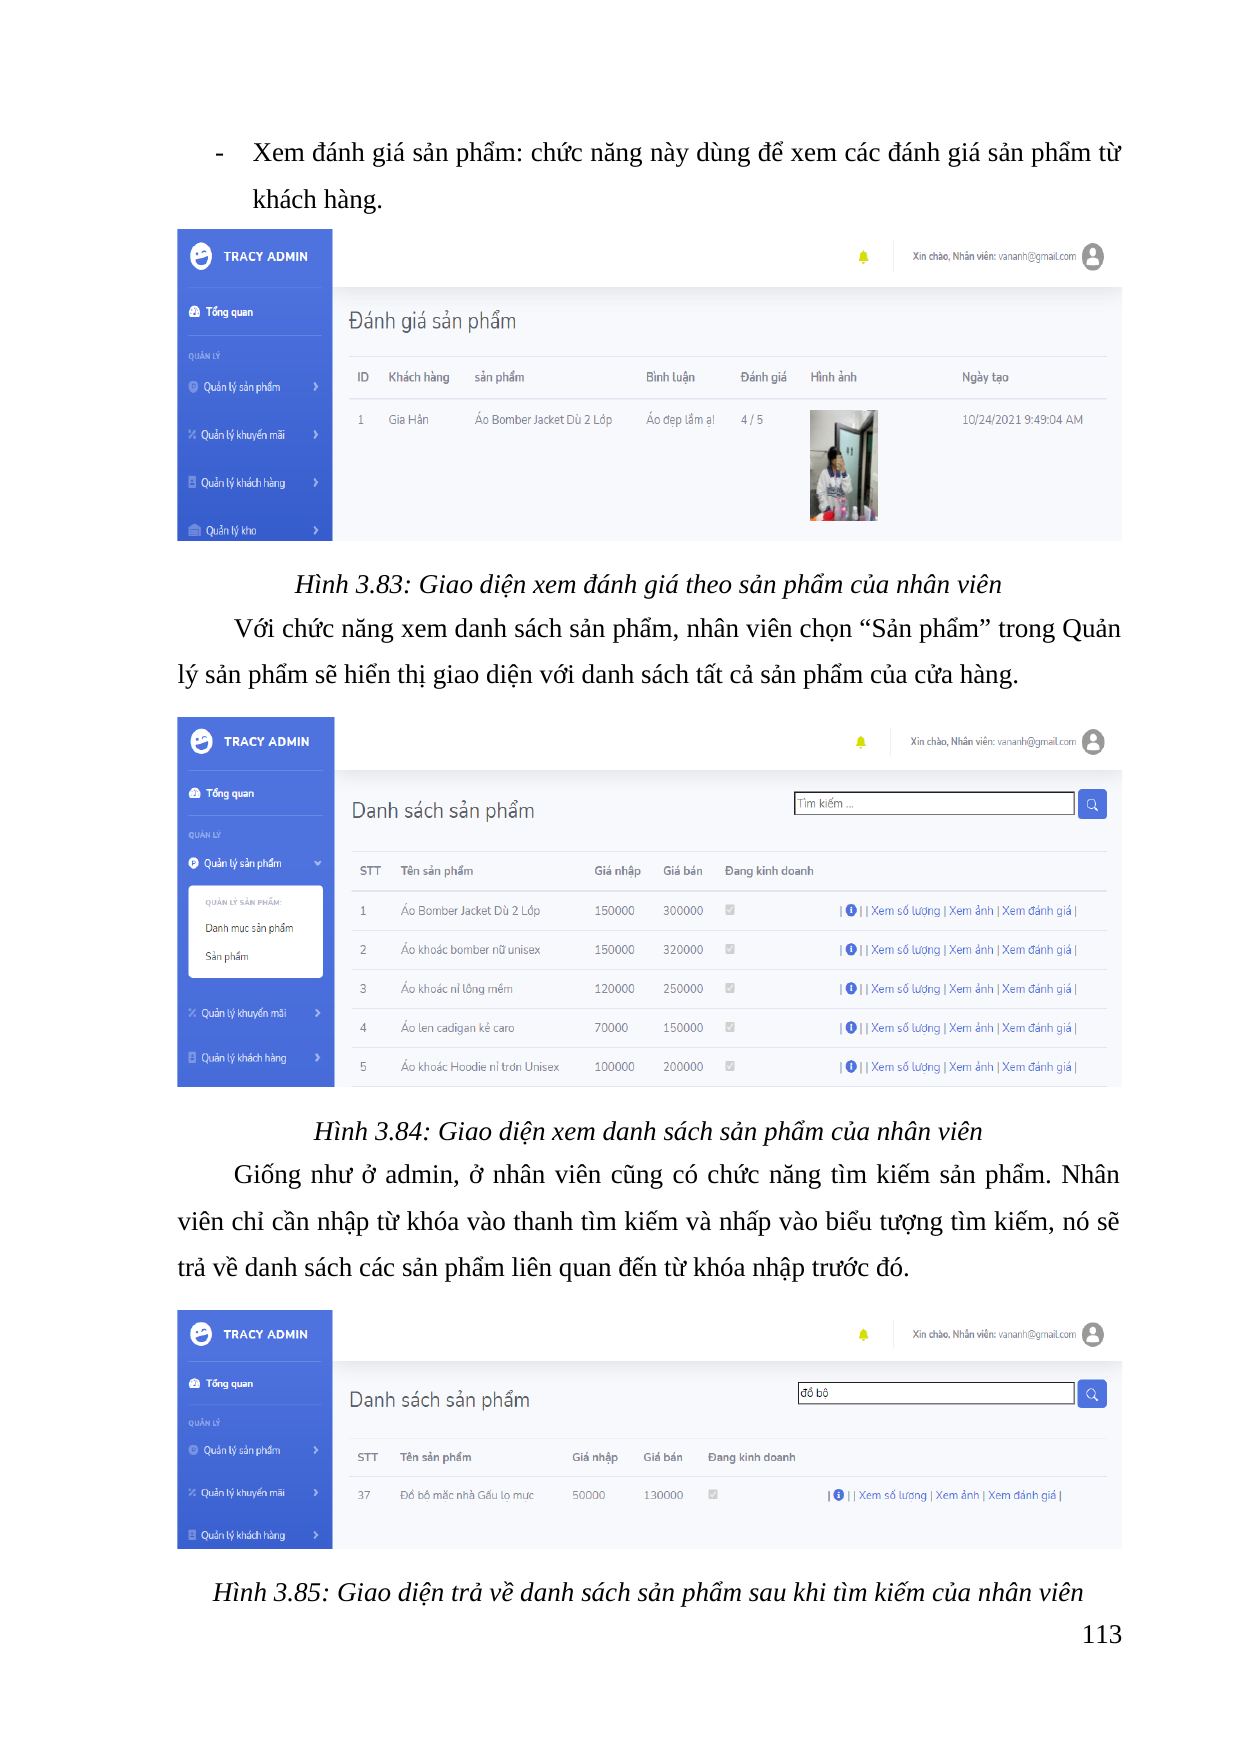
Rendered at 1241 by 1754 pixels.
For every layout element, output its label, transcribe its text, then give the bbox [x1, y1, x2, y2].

text Với chức năng xem danh sách sản phẩm, nhân viên chọn “Sản phẩm” trong Quản lý sản phẩm sẽ hiển thị giao diện với danh sách tất cả sản phẩm của cửa hàng. [177, 612, 1122, 690]
picture [177, 717, 1123, 1087]
list Xem đánh giá sản phẩm: chức năng này dùng để xem các đánh giá sản phẩm từ khách hàng. [215, 136, 1122, 214]
picture [177, 1310, 1123, 1549]
picture [177, 229, 1123, 541]
text Giống như ở admin, ở nhân viên cũng có chức năng tìm kiếm sản phẩm. Nhân viên chỉ cần nhập từ khóa vào thanh tìm kiếm và nhấp vào biểu tượng tìm kiếm, nó sẽ trả về danh sách các sản phẩm liên quan đến từ khóa nhập trước đó. [177, 1158, 1122, 1283]
